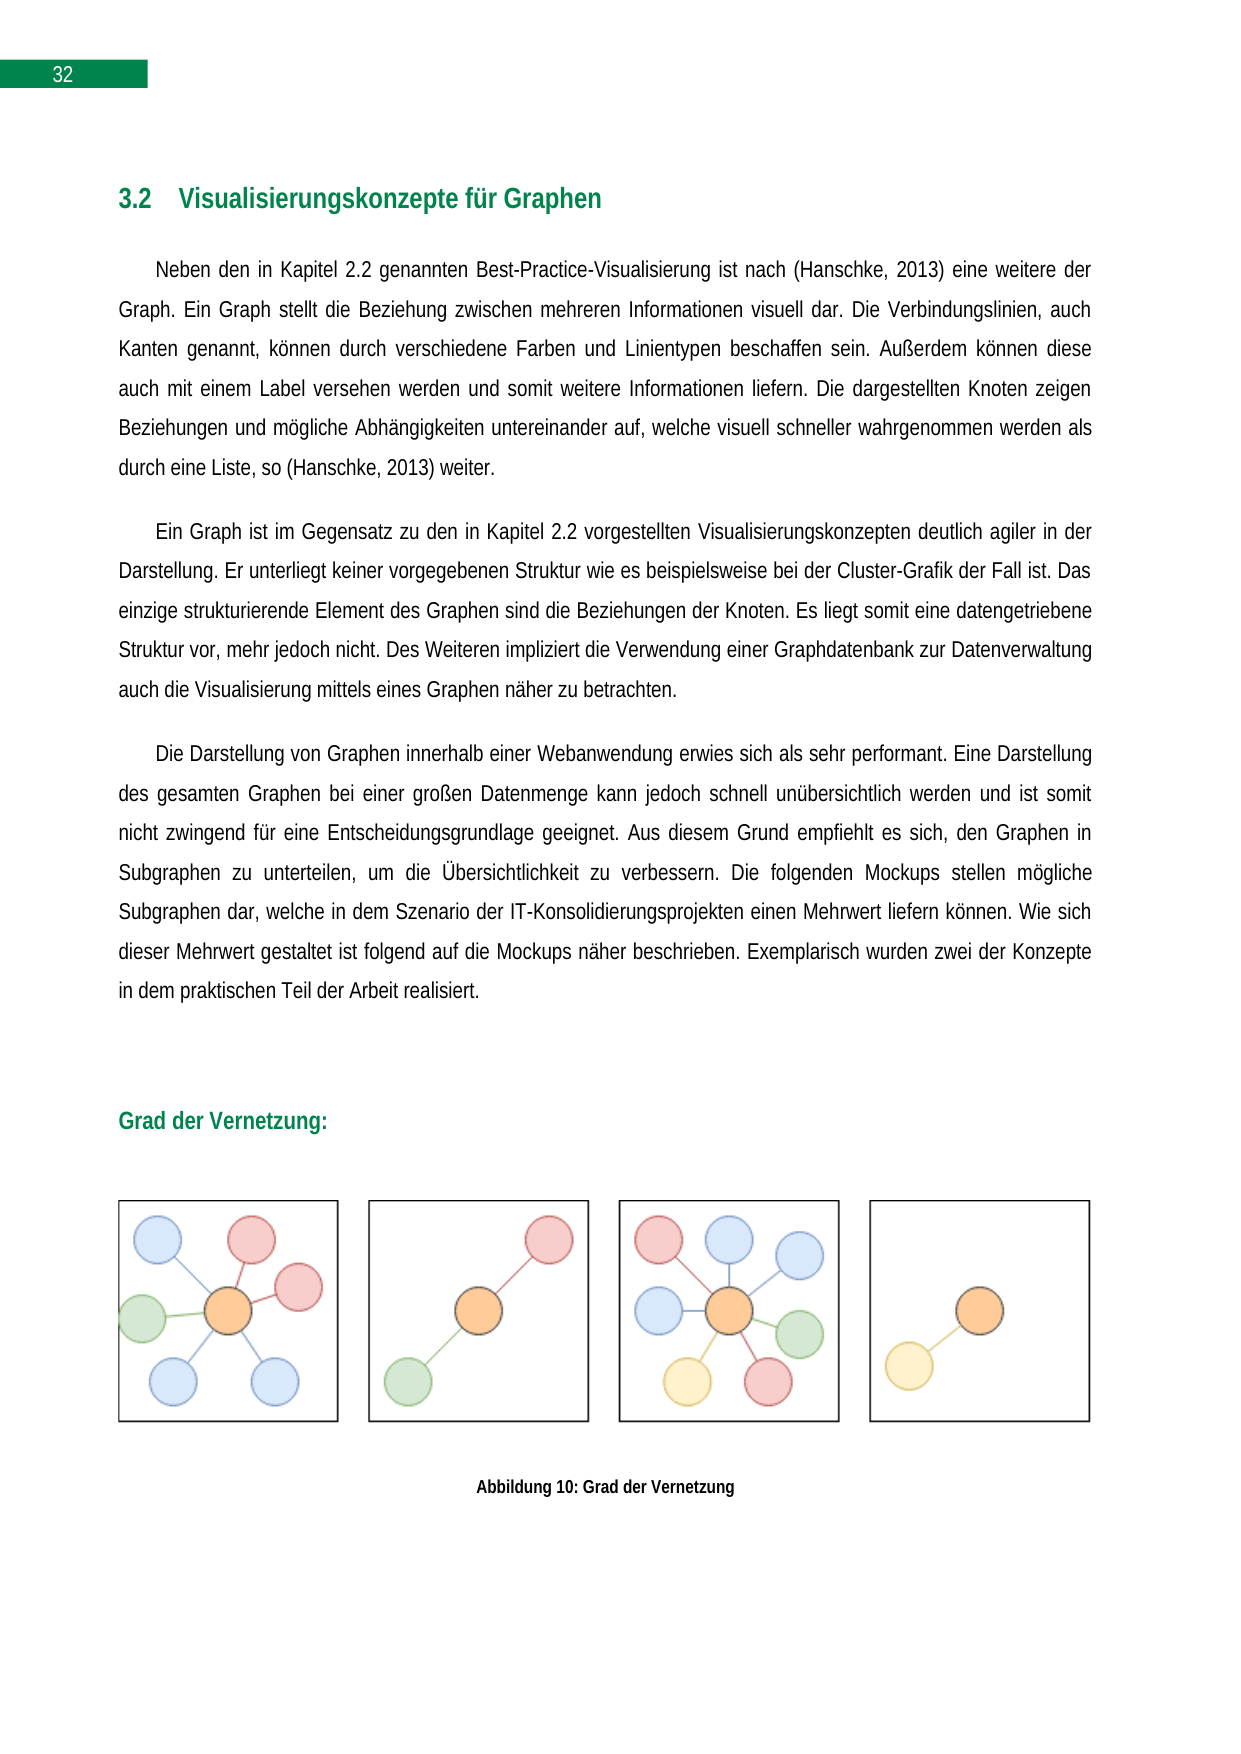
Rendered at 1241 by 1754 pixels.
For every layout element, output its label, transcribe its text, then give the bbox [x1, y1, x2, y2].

text Neben den in Kapitel 2.2 genannten Best-Practice-Visualisierung ist nach (Hanschke, 2013) eine weitere der Graph. Ein Graph stellt die Beziehung zwischen mehreren Informationen visuell dar. Die Verbindungslinien, auch Kanten genannt, können durch verschiedene Farben und Linientypen beschaffen sein. Außerdem können diese auch mit einem Label versehen werden und somit weitere Informationen liefern. Die dargestellten Knoten zeigen Beziehungen und mögliche Abhängigkeiten untereinander auf, welche visuell schneller wahrgenommen werden als durch eine Liste, so (Hanschke, 2013) weiter. [118, 256, 1092, 480]
text Abbildung 10: Grad der Vernetzung [133, 1476, 1078, 1498]
subtitle Visualisierungskonzepte für Graphen [118, 181, 1092, 214]
text Die Darstellung von Graphen innerhalb einer Webanwendung erwies sich als sehr performant. Eine Darstellung des gesamten Graphen bei einer großen Datenmenge kann jedoch schnell unübersichtlich werden und ist somit nicht zwingend für eine Entscheidungsgrundlage geeignet. Aus diesem Grund empfiehlt es sich, den Graphen in Subgraphen zu unterteilen, um die Übersichtlichkeit zu verbessern. Die folgenden Mockups stellen mögliche Subgraphen dar, welche in dem Szenario der IT-Konsolidierungsprojekten einen Mehrwert liefern können. Wie sich dieser Mehrwert gestaltet ist folgend auf die Mockups näher beschrieben. Exemplarisch wurden zwei der Konzepte in dem praktischen Teil der Arbeit realisiert. [118, 740, 1092, 1004]
picture [118, 1200, 1092, 1424]
text Grad der Vernetzung: [118, 1106, 1092, 1135]
text Ein Graph ist im Gegensatz zu den in Kapitel 2.2 vorgestellten Visualisierungskonzepten deutlich agiler in der Darstellung. Er unterliegt keiner vorgegebenen Struktur wie es beispielsweise bei der Cluster-Grafik der Fall ist. Das einzige strukturierende Element des Graphen sind die Beziehungen der Knoten. Es liegt somit eine datengetriebene Struktur vor, mehr jedoch nicht. Des Weiteren impliziert die Verwendung einer Graphdatenbank zur Datenverwaltung auch die Visualisierung mittels eines Graphen näher zu betrachten. [118, 518, 1092, 702]
